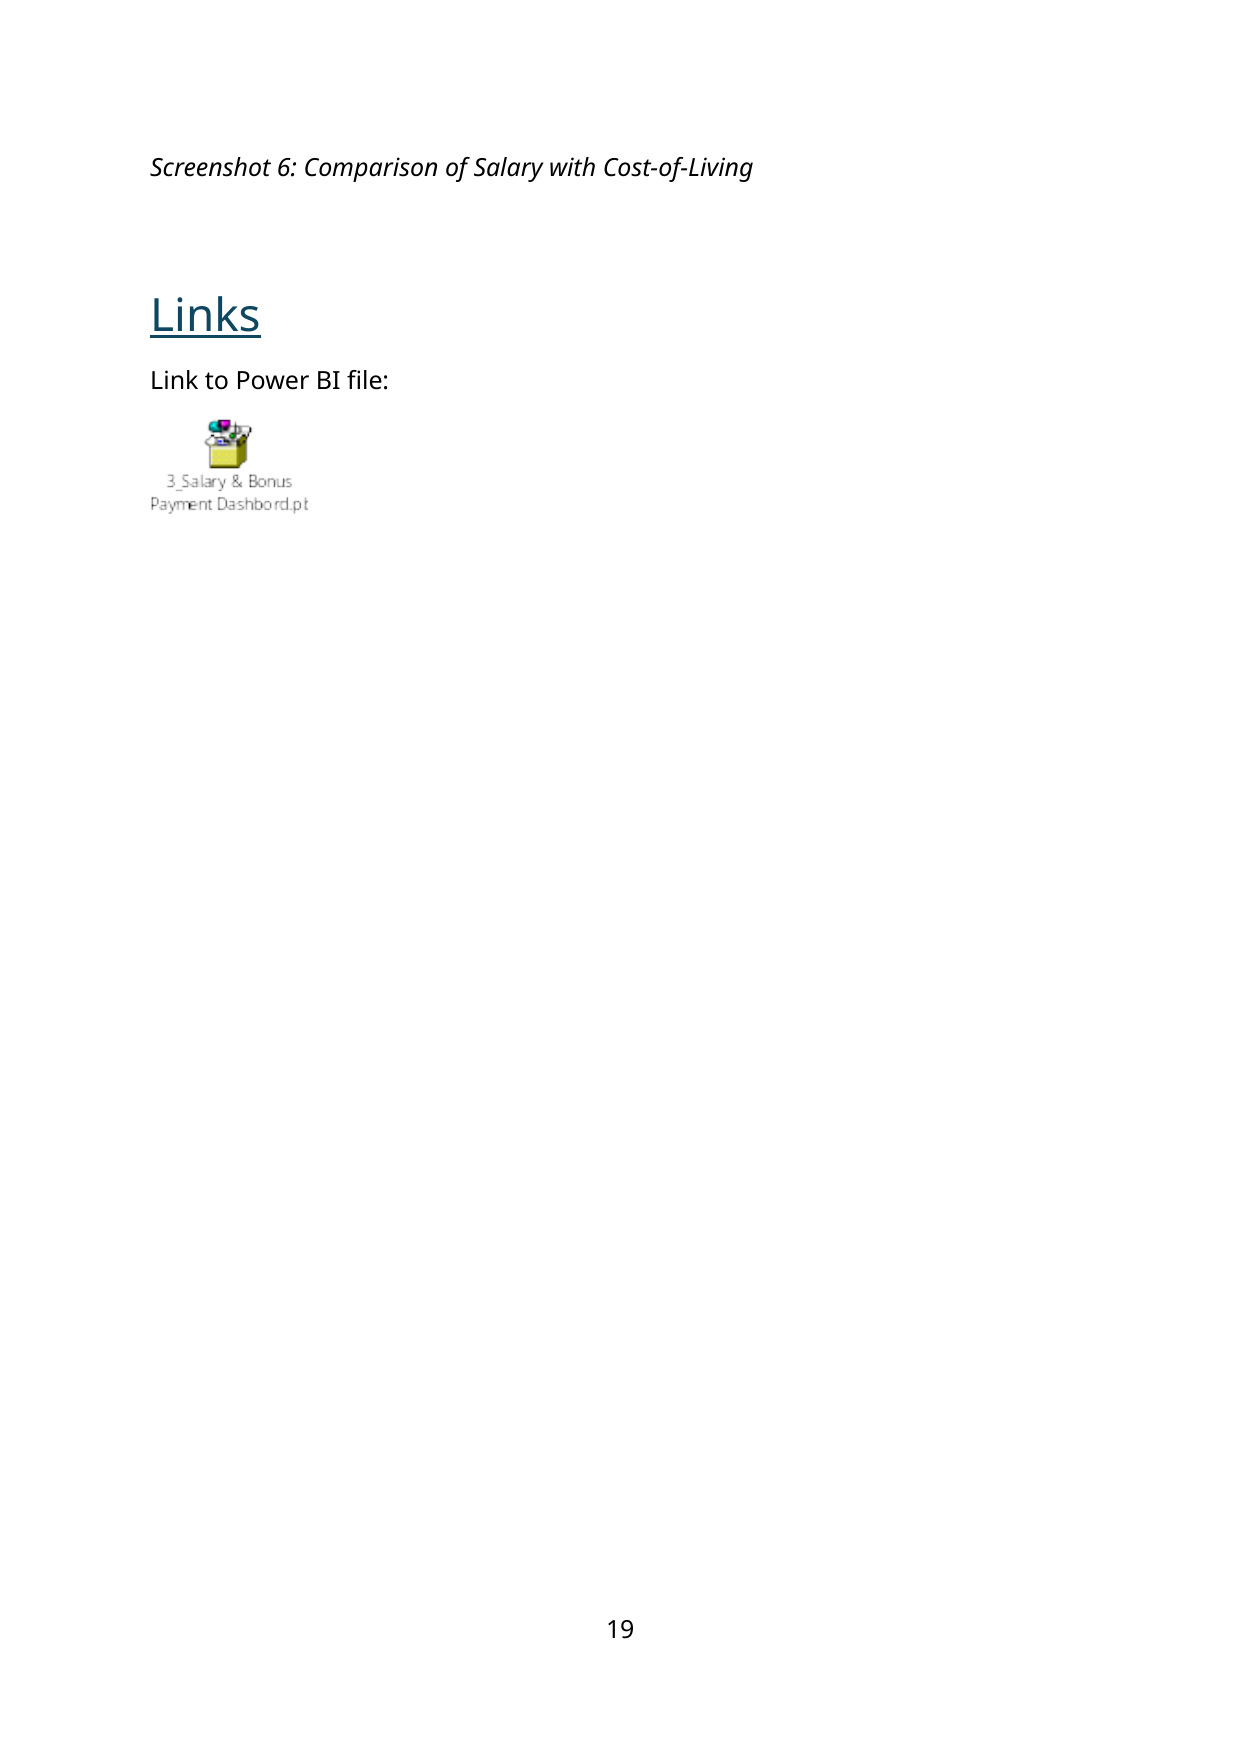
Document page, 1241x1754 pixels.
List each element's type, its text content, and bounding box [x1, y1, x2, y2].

text Screenshot 6: Comparison of Salary with Cost-of-Living [150, 150, 1090, 184]
text Link to Power BI file: [150, 362, 1090, 397]
subtitle Links [150, 282, 1090, 345]
